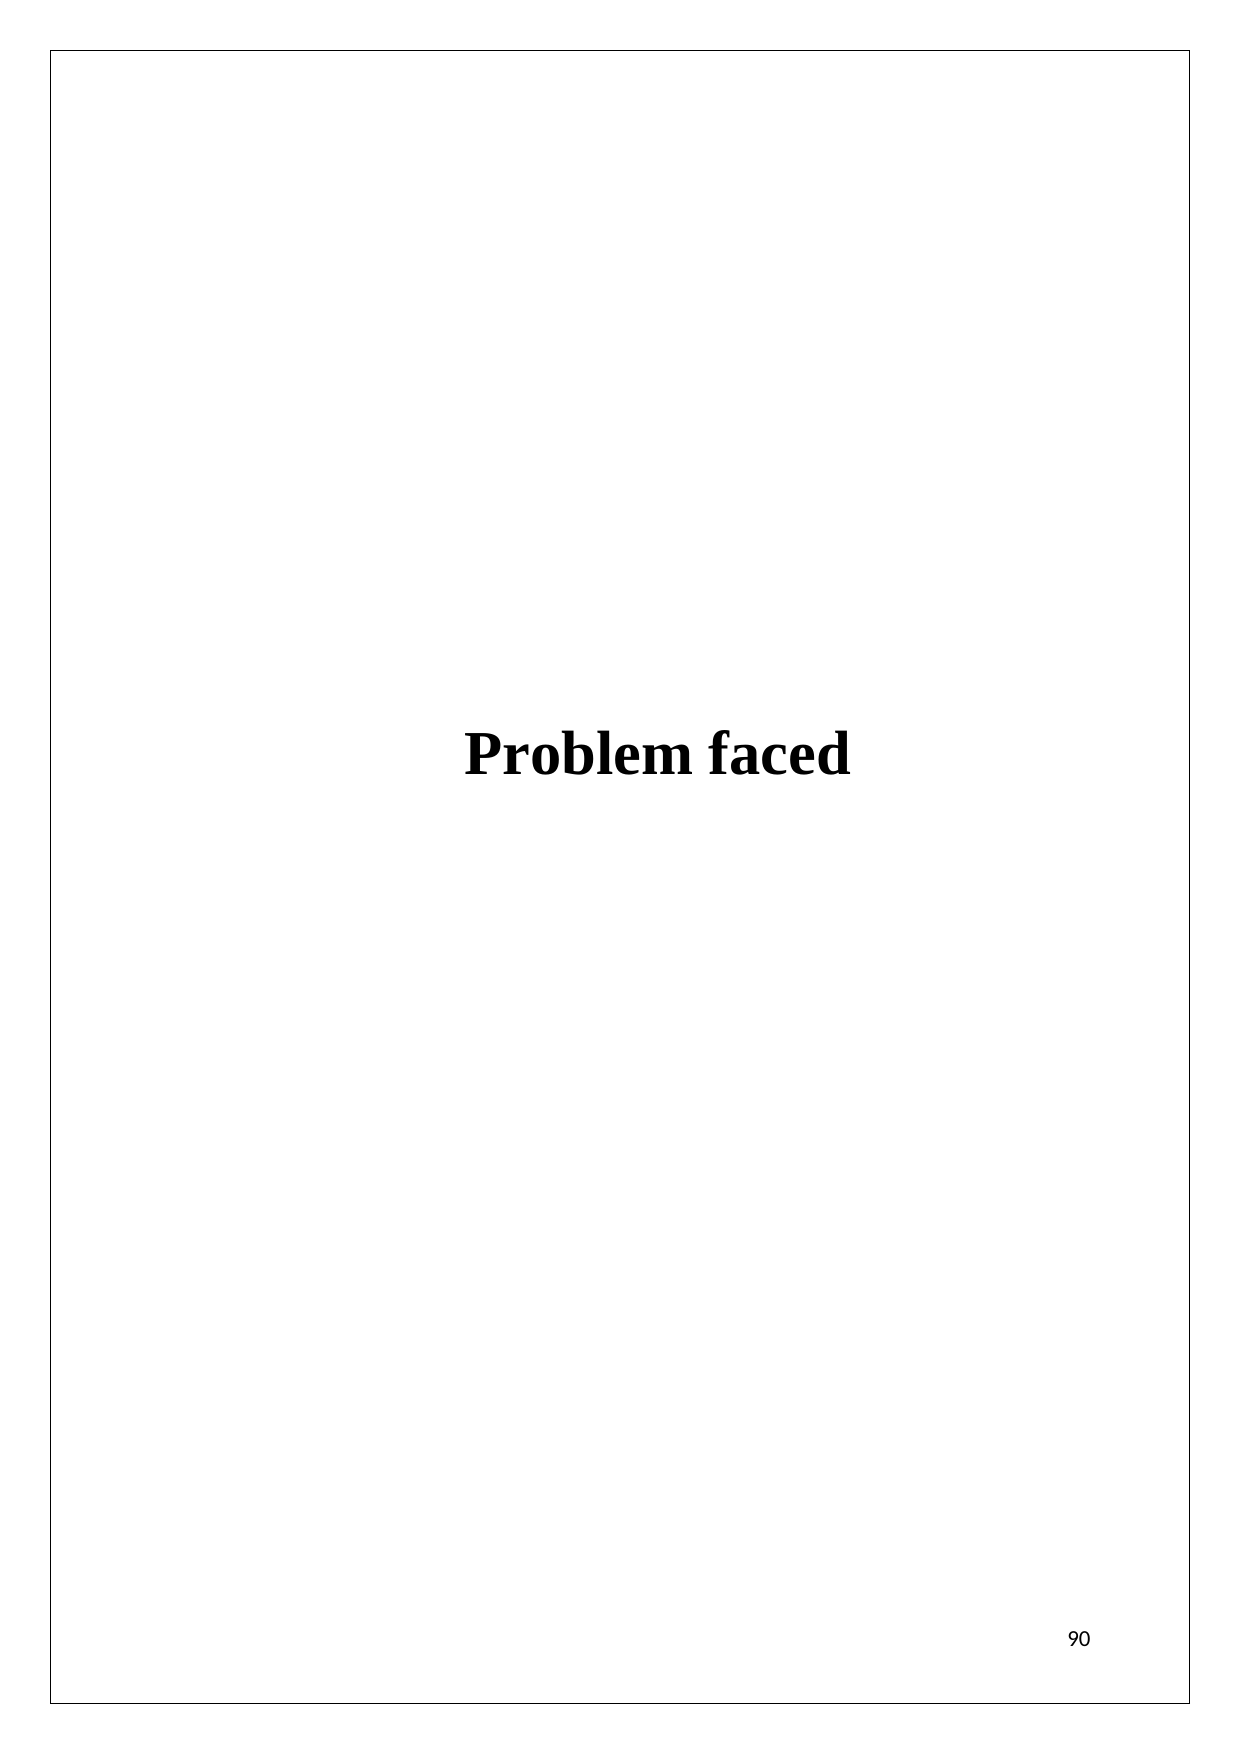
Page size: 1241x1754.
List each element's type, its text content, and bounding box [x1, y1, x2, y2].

text Problem faced [225, 716, 1090, 788]
